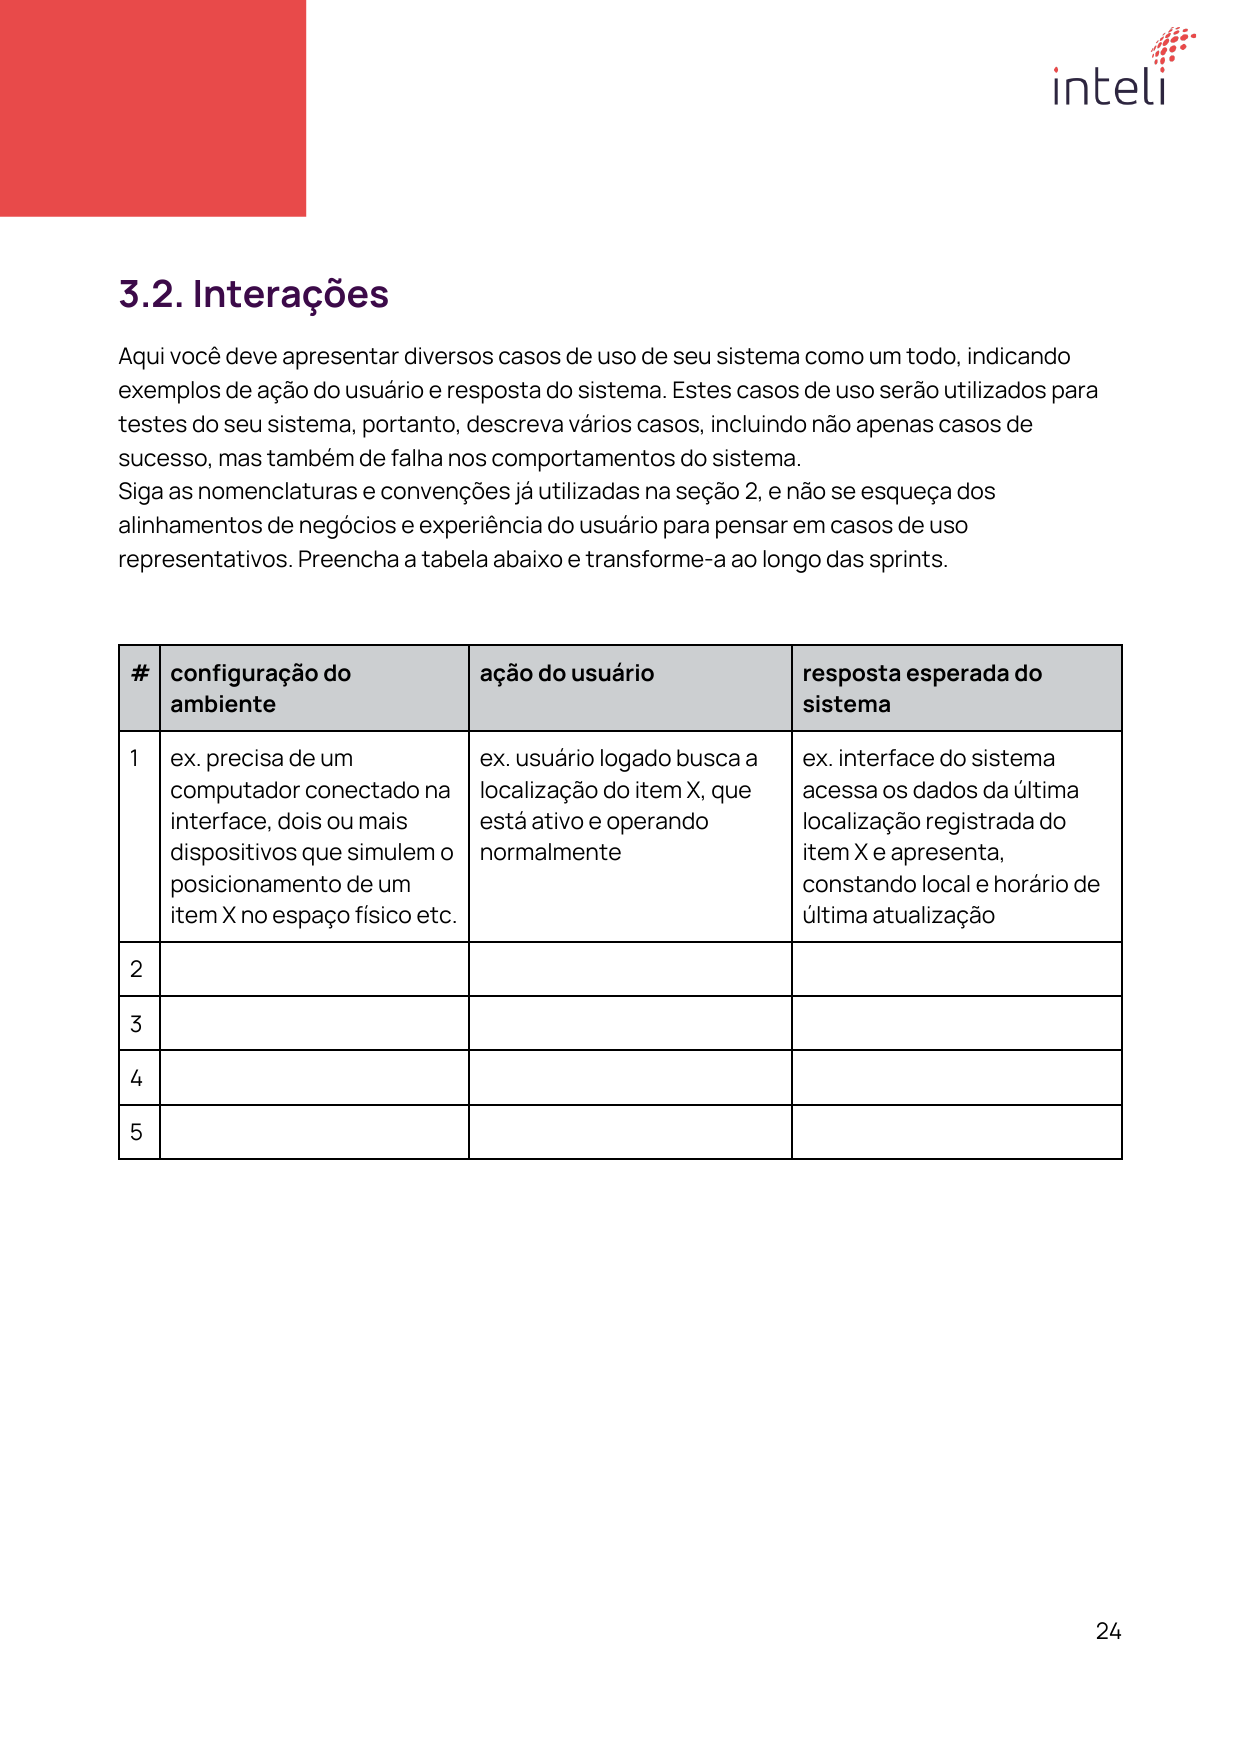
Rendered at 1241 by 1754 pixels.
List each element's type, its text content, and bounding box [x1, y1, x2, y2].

table_header ação do usuário [470, 646, 791, 730]
table_cell [470, 943, 791, 995]
table_cell ex. usuário logado busca a localização do item X, que está ativo e operando normalmente [470, 732, 791, 941]
table_cell [470, 1106, 791, 1158]
table_cell [161, 997, 468, 1049]
table_cell [793, 1051, 1121, 1103]
table_header # [120, 646, 159, 730]
text Aqui você deve apresentar diversos casos de uso de seu sistema como um todo, indicando exemplos de ação do usuário e resposta do sistema. Estes casos de uso serão utilizados para testes do seu sistema, portanto, descreva vários casos, incluindo não apenas casos de sucesso, mas também de falha nos comportamentos do sistema. Siga as nomenclaturas e convenções já utilizadas na seção 2, e não se esqueça dos alinhamentos de negócios e experiência do usuário para pensar em casos de uso representativos. Preencha a tabela abaixo e transforme-a ao longo das sprints. [118, 340, 1122, 574]
table_cell [470, 1051, 791, 1103]
table_cell 4 [120, 1051, 159, 1103]
picture [0, 0, 307, 217]
table_cell [161, 1106, 468, 1158]
table_cell 2 [120, 943, 159, 995]
table_cell 1 [120, 732, 159, 941]
table_cell [793, 943, 1121, 995]
picture [1054, 27, 1197, 105]
table_header resposta esperada do sistema [793, 646, 1121, 730]
table_cell [793, 997, 1121, 1049]
table_cell 5 [120, 1106, 159, 1158]
table_cell [161, 1051, 468, 1103]
table_cell [161, 943, 468, 995]
table_cell ex. precisa de um computador conectado na interface, dois ou mais dispositivos que simulem o posicionamento de um item X no espaço físico etc. [161, 732, 468, 941]
table_header configuração do ambiente [161, 646, 468, 730]
subtitle 3.2. Interações [118, 268, 1122, 319]
table_cell [793, 1106, 1121, 1158]
table_cell ex. interface do sistema acessa os dados da última localização registrada do item X e apresenta, constando local e horário de última atualização [793, 732, 1121, 941]
table_cell 3 [120, 997, 159, 1049]
table_cell [470, 997, 791, 1049]
